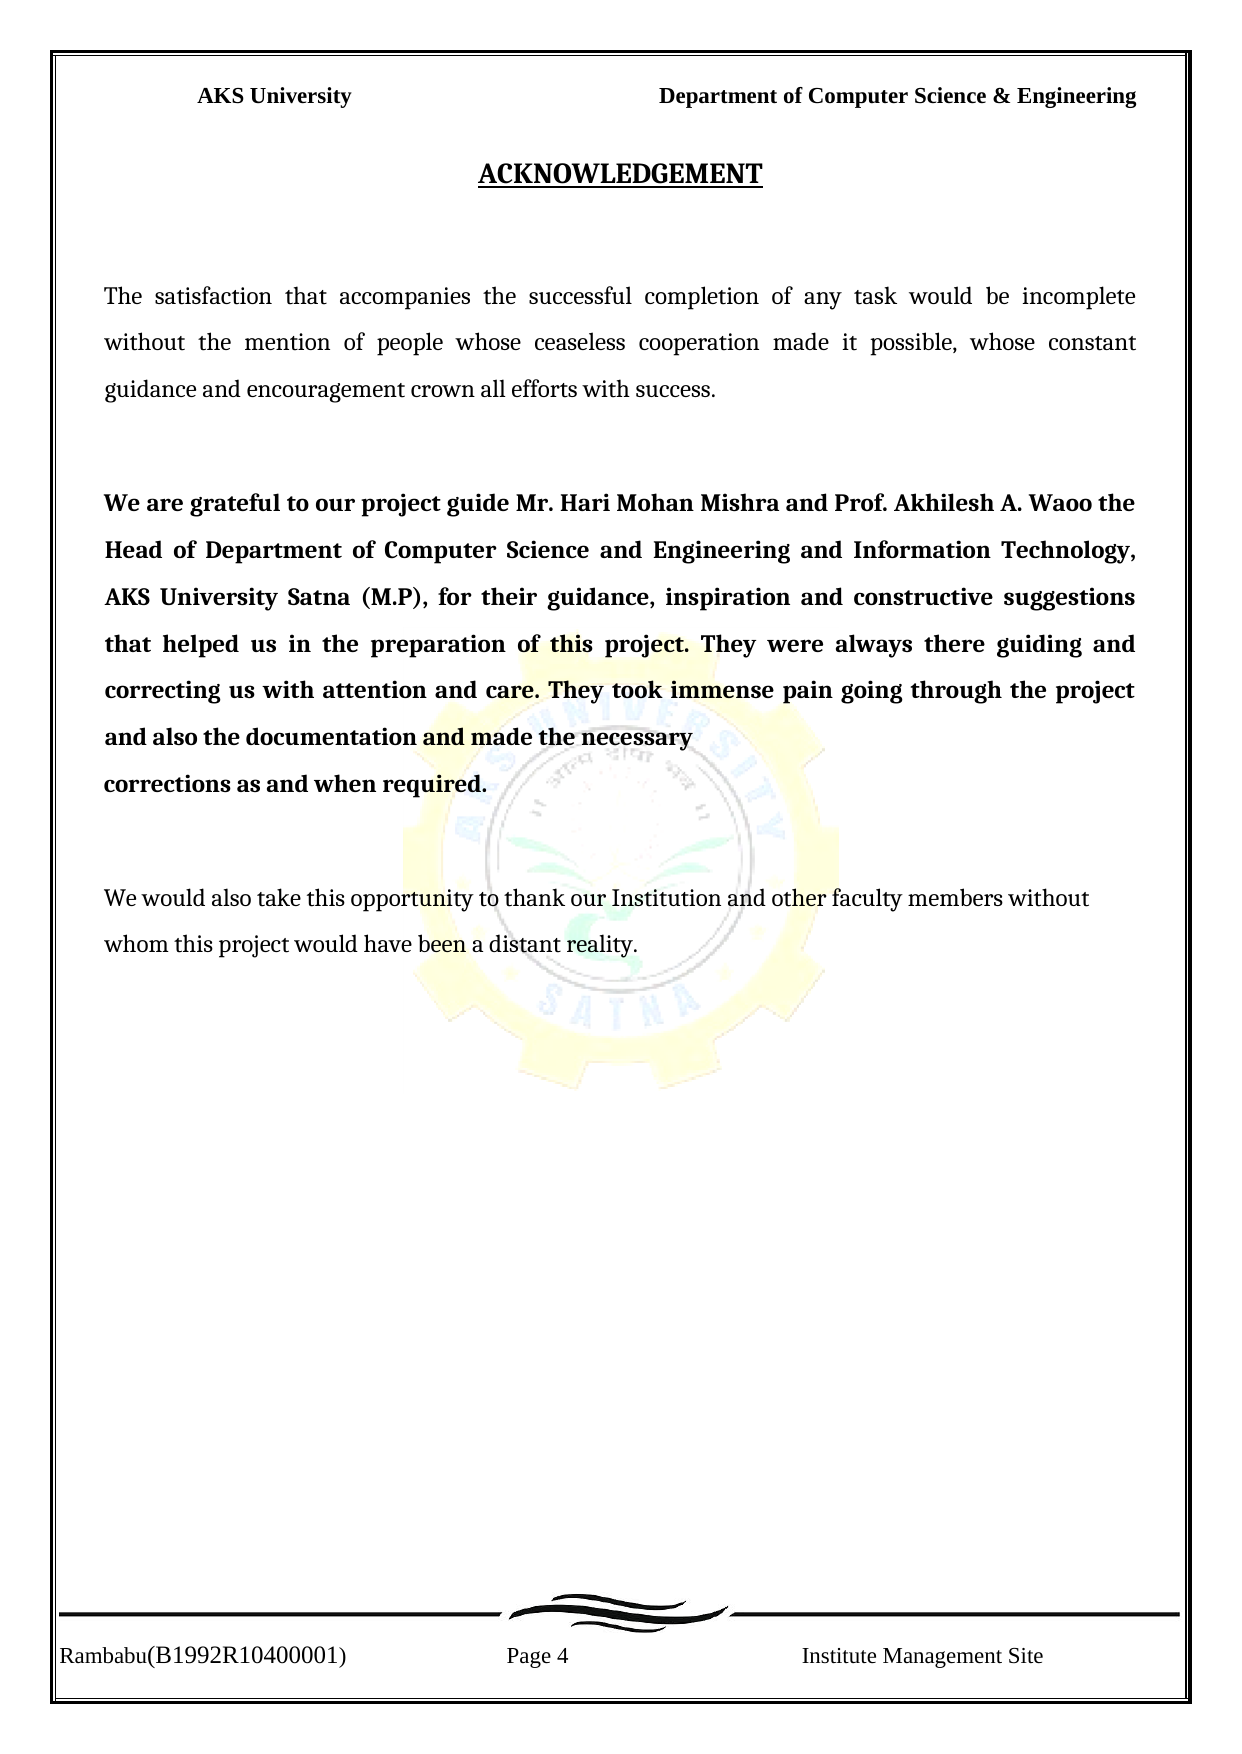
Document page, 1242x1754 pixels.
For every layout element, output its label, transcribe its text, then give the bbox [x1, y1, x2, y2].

text We would also take this opportunity to thank our Institution and other faculty members without whom this project would have been a distant reality. [103, 884, 1137, 959]
text corrections as and when required. [103, 770, 1137, 799]
picture [59, 1592, 1183, 1638]
text We are grateful to our project guide Mr. Hari Mohan Mishra and Prof. Akhilesh A. Waoo the Head of Department of Computer Science and Engineering and Information Technology, AKS University Satna (M.P), for their guidance, inspiration and constructive suggestions that helped us in the preparation of this project. They were always there guiding and correcting us with attention and care. They took immense pain going through the project and also the documentation and made the necessary [103, 489, 1137, 752]
subtitle ACKNOWLEDGEMENT [103, 157, 1137, 191]
text The satisfaction that accompanies the successful completion of any task would be incomplete without the mention of people whose ceaseless cooperation made it possible, whose constant guidance and encouragement crown all efforts with success. [103, 282, 1138, 403]
